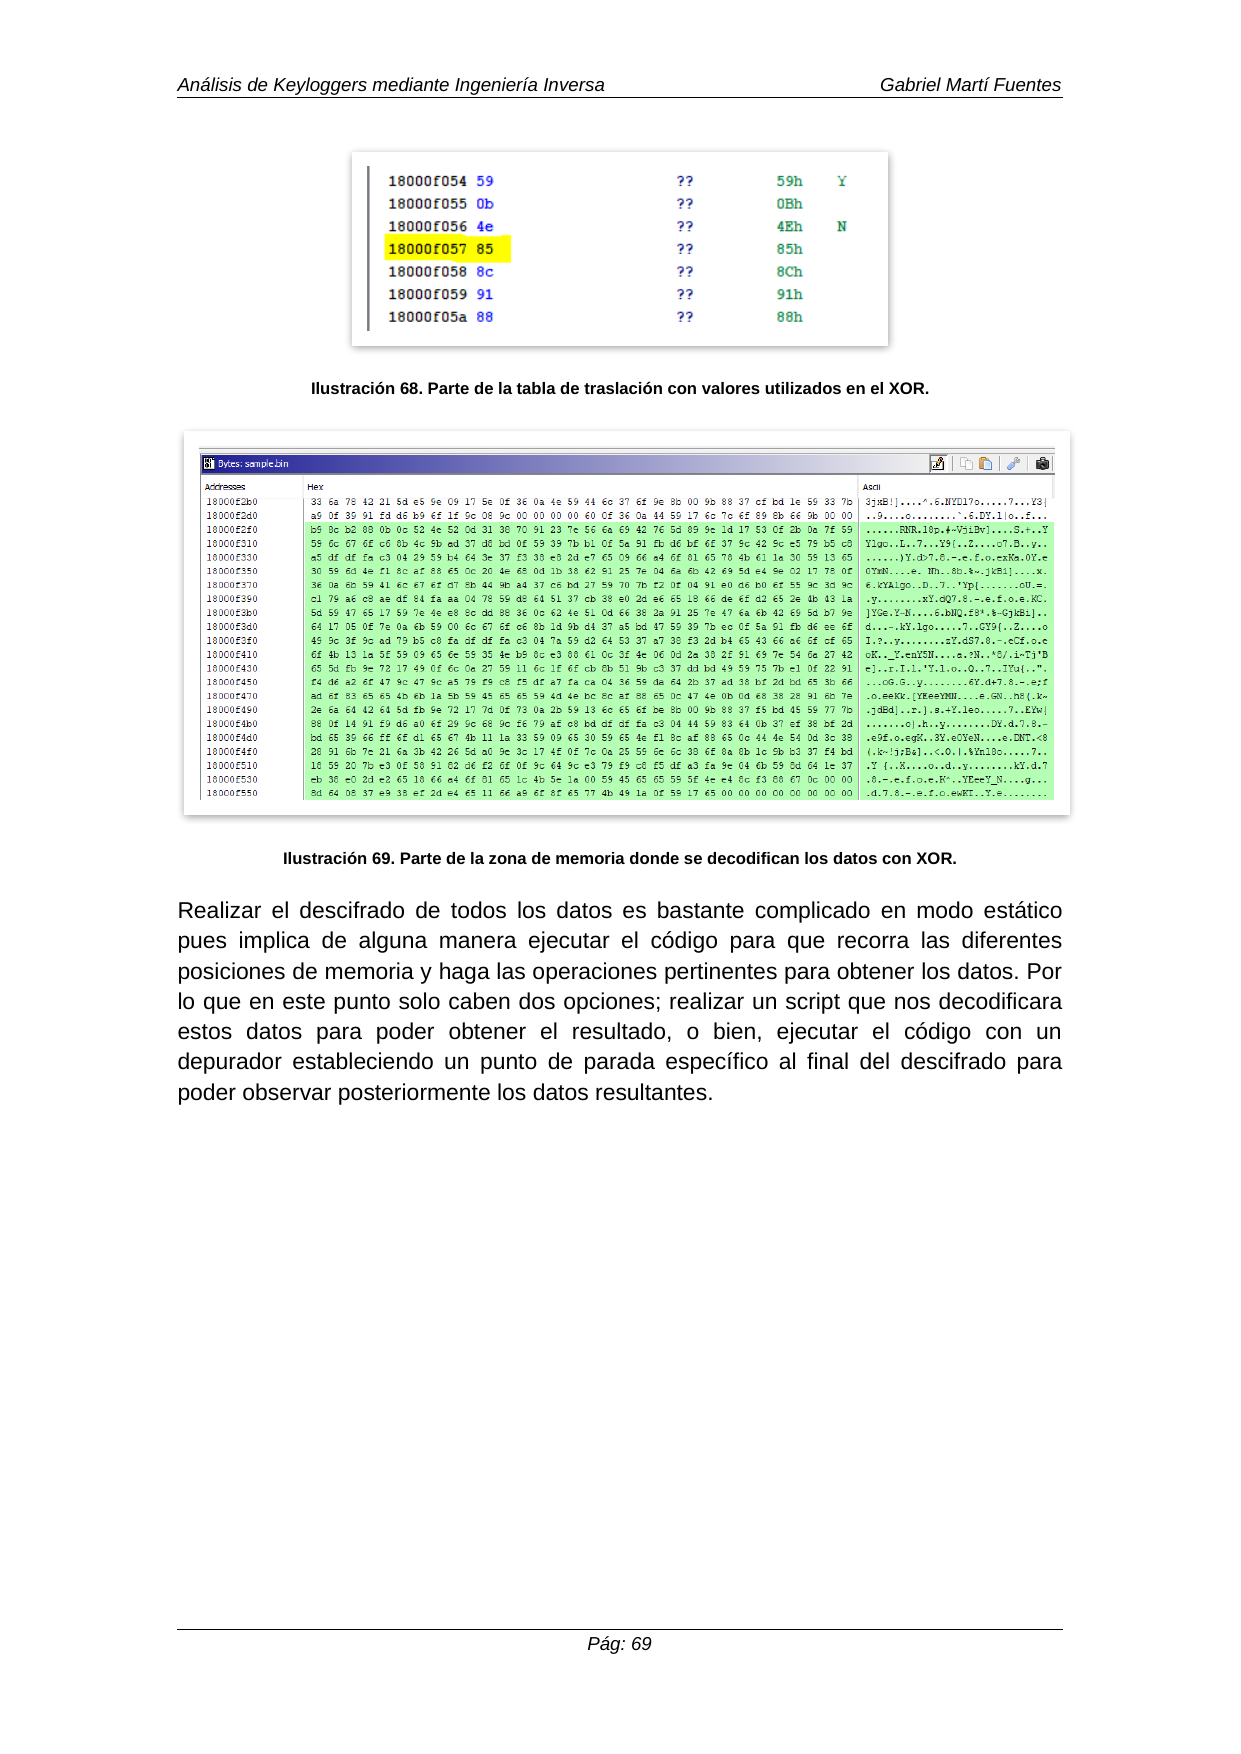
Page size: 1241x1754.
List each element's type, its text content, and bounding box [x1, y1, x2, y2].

text Ilustración 68. Parte de la tabla de traslación con valores utilizados en el XOR. [177, 379, 1063, 398]
picture [199, 446, 1055, 800]
text Ilustración 69. Parte de la zona de memoria donde se decodifican los datos con XOR. [177, 849, 1063, 868]
text Realizar el descifrado de todos los datos es bastante complicado en modo estático pues implica de alguna manera ejecutar el código para que recorra las diferentes posiciones de memoria y haga las operaciones pertinentes para obtener los datos. Por lo que en este punto solo caben dos opciones; realizar un script que nos decodificara estos datos para poder obtener el resultado, o bien, ejecutar el código con un depurador estableciendo un punto de parada específico al final del descifrado para poder observar posteriormente los datos resultantes. [177, 897, 1063, 1105]
picture [367, 166, 874, 331]
